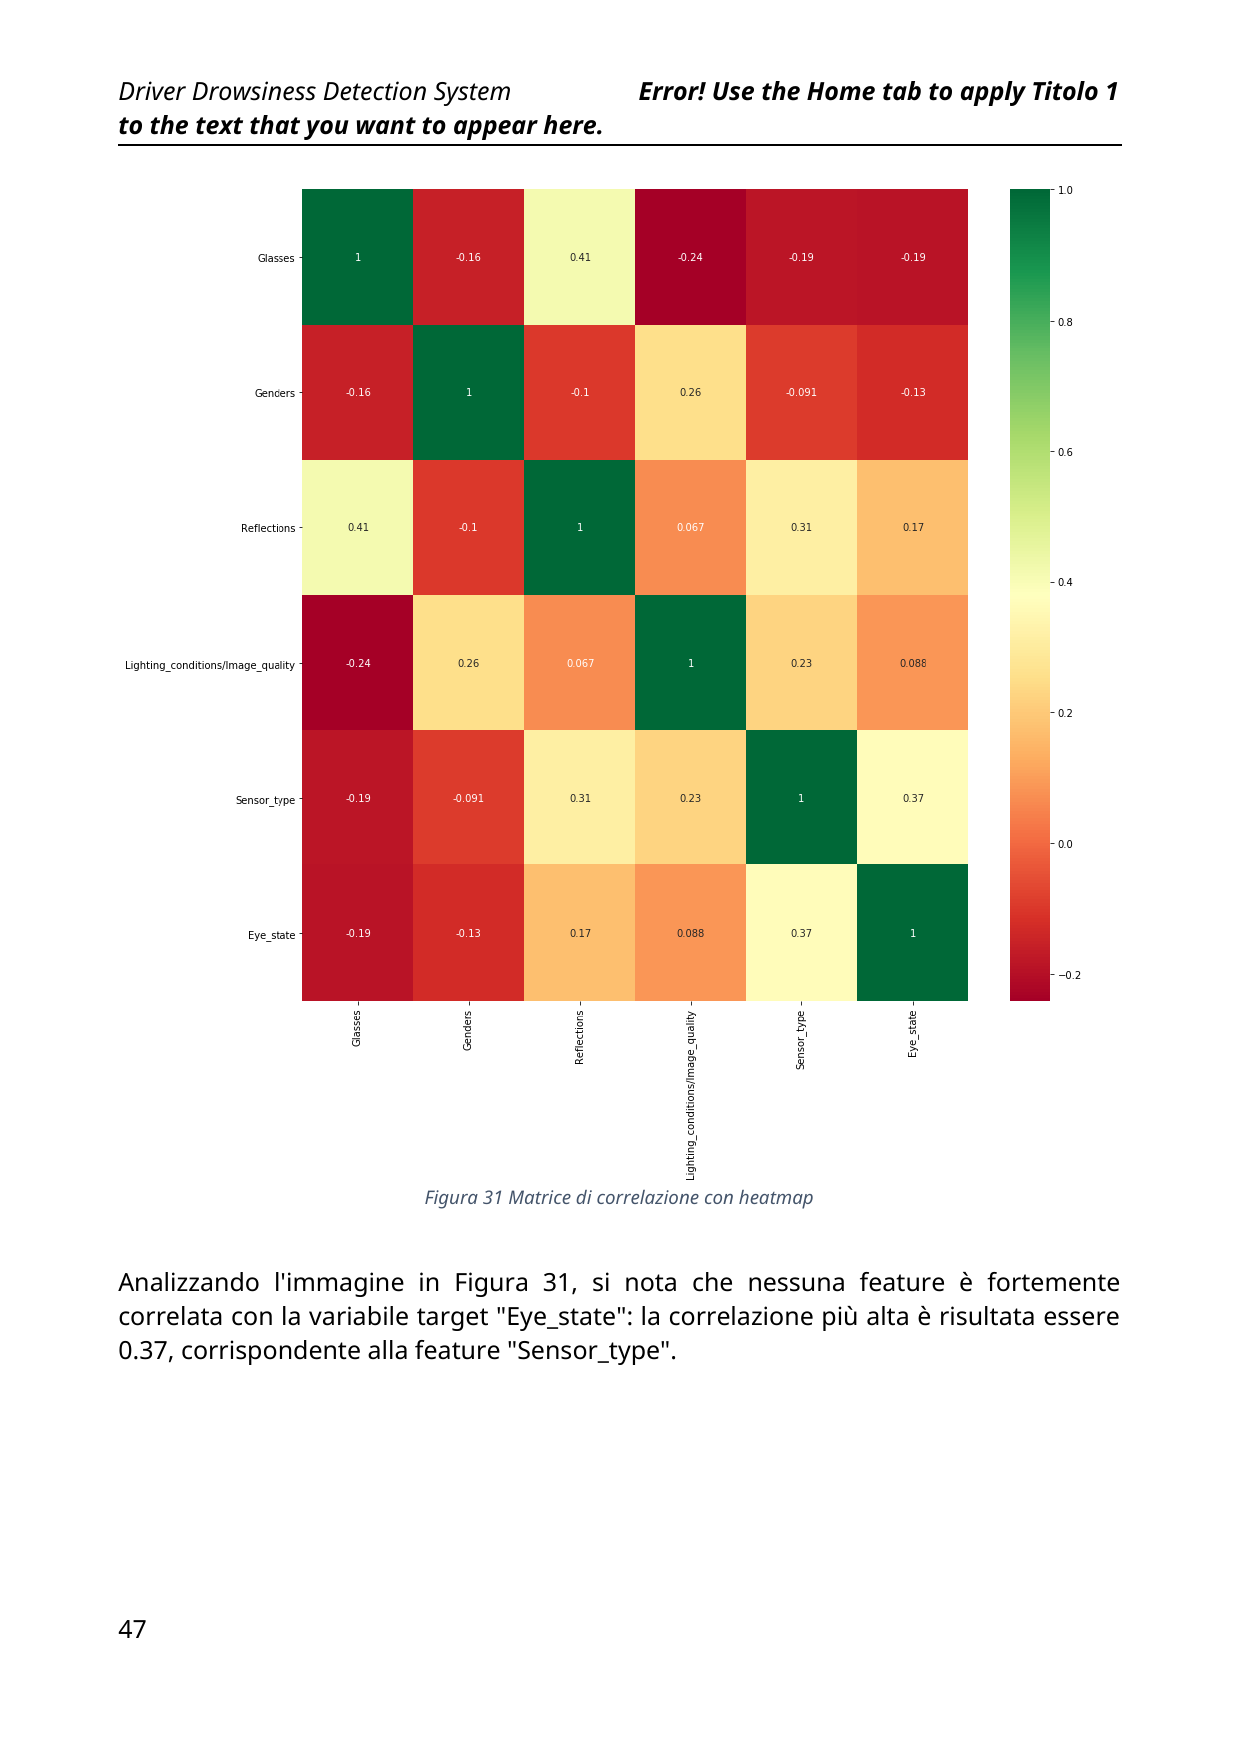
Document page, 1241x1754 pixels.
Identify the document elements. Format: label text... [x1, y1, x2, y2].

text Analizzando l'immagine in Figura 31, si nota che nessuna feature è fortemente correlata con la variabile target "Eye_state": la correlazione più alta è risultata essere 0.37, corrispondente alla feature "Sensor_type". [118, 1264, 1122, 1367]
picture [118, 179, 1087, 1184]
